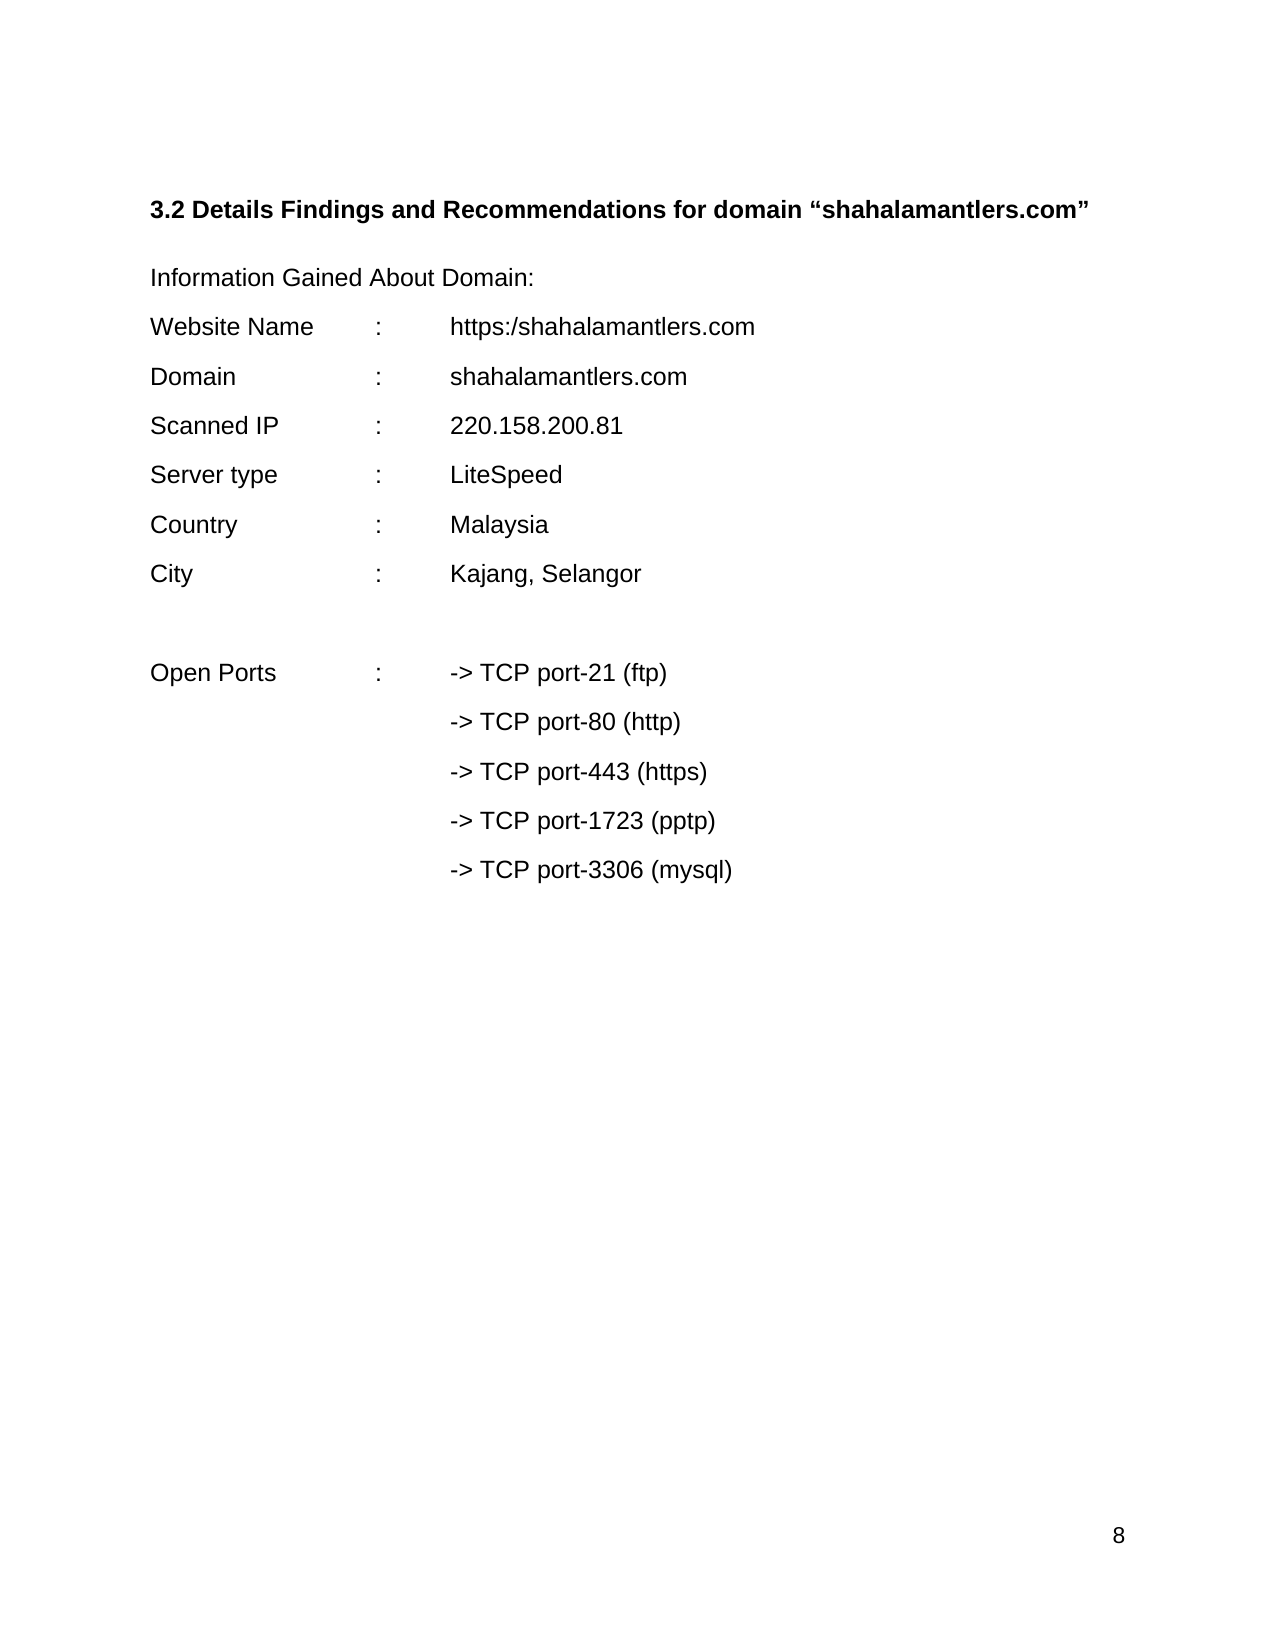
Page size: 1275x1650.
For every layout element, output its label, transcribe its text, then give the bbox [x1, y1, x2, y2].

text Server type : LiteSpeed [150, 460, 1125, 489]
text City : Kajang, Selangor [150, 559, 1125, 588]
text Open Ports : -> TCP port-21 (ftp) [150, 658, 1125, 687]
text -> TCP port-3306 (mysql) [150, 855, 1125, 884]
text -> TCP port-1723 (pptp) [150, 806, 1125, 835]
text Information Gained About Domain: [150, 263, 1125, 292]
text Country : Malaysia [150, 510, 1125, 538]
text -> TCP port-80 (http) [150, 707, 1125, 736]
text Domain : shahalamantlers.com [150, 362, 1125, 390]
text 3.2 Details Findings and Recommendations for domain “shahalamantlers.com” [150, 195, 1125, 223]
text Website Name : https:/shahalamantlers.com [150, 312, 1125, 341]
text -> TCP port-443 (https) [150, 757, 1125, 785]
text Scanned IP : 220.158.200.81 [150, 411, 1125, 440]
